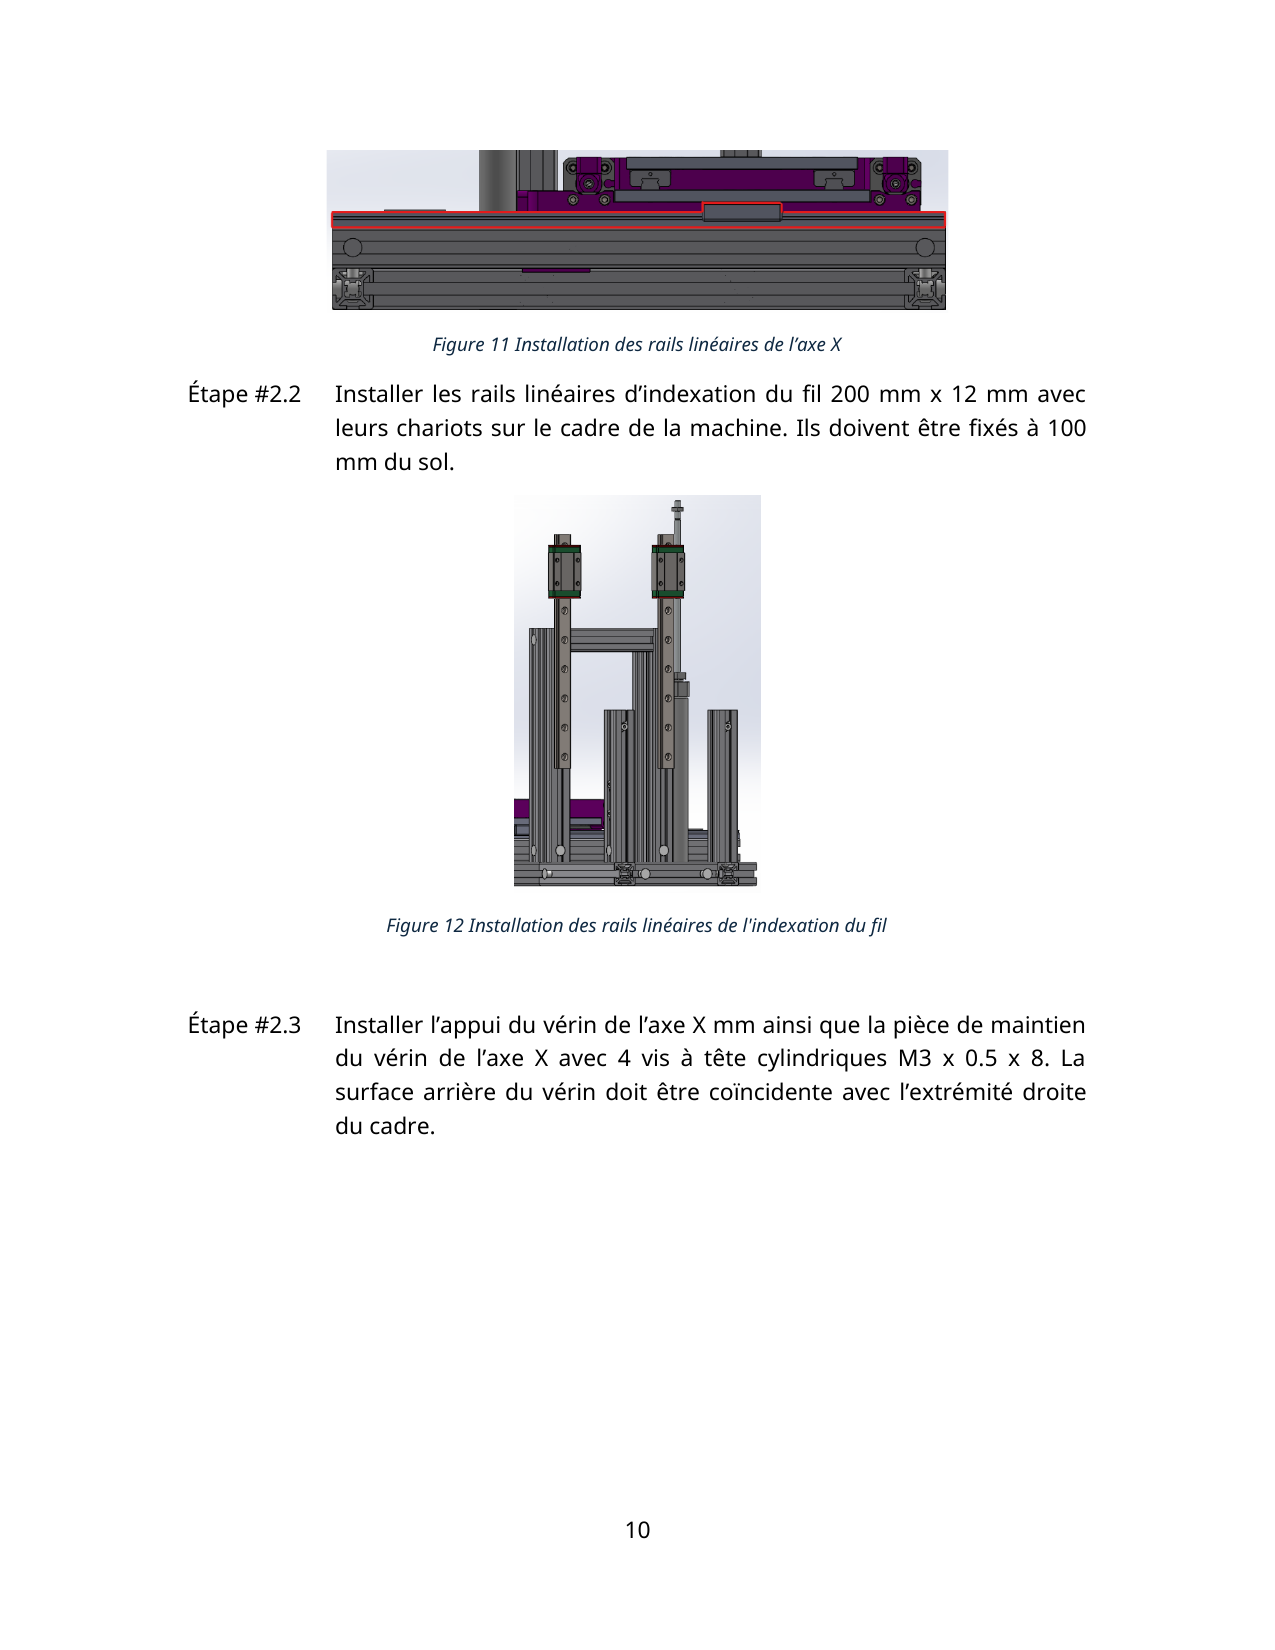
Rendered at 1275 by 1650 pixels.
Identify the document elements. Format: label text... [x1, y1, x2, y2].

text Étape #2.2 Installer les rails linéaires d’indexation du fil 200 mm x 12 mm avec leurs chariots sur le cadre de la machine. Ils doivent être fixés à 100 mm du sol. [187, 378, 1087, 477]
picture [326, 150, 949, 313]
picture [514, 495, 761, 893]
text Étape #2.3 Installer l’appui du vérin de l’axe X mm ainsi que la pièce de maintien du vérin de l’axe X avec 4 vis à tête cylindriques M3 x 0.5 x 8. La surface arrière du vérin doit être coïncidente avec l’extrémité droite du cadre. [187, 1009, 1087, 1141]
